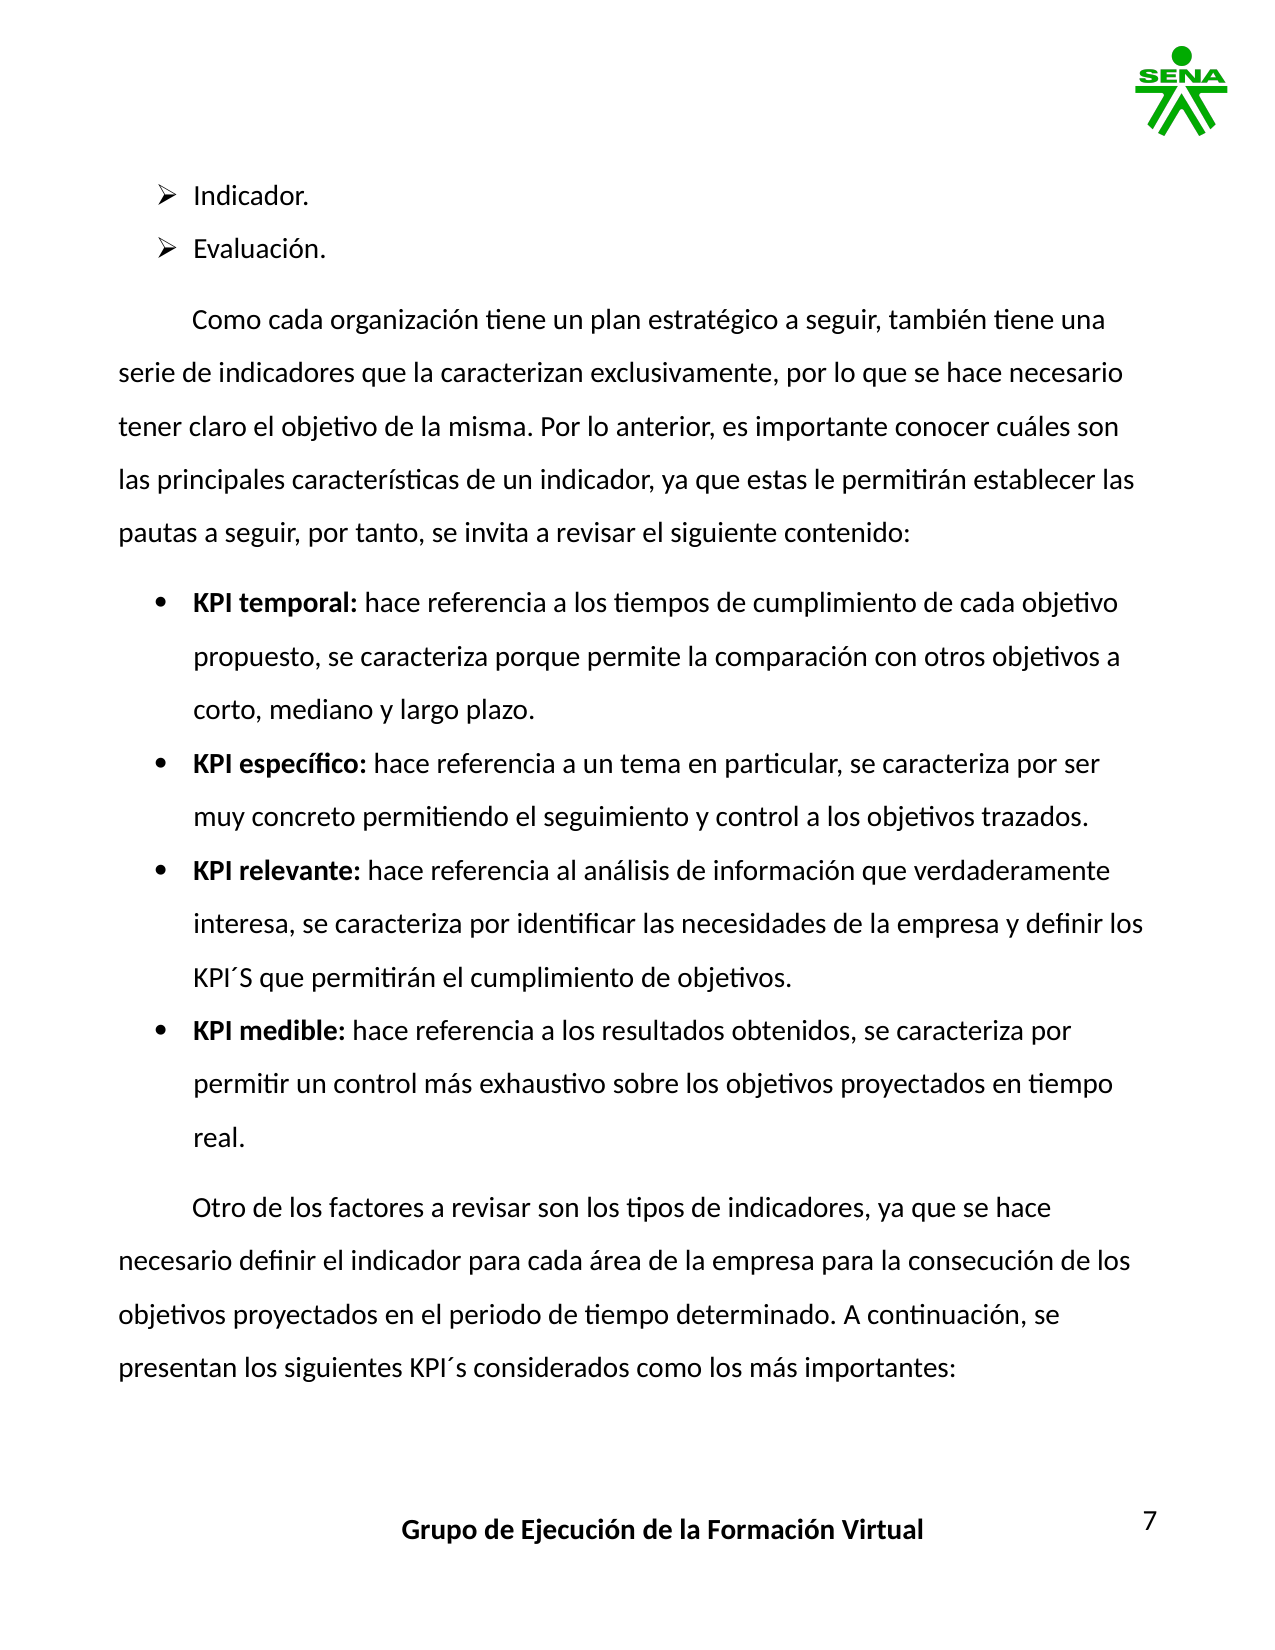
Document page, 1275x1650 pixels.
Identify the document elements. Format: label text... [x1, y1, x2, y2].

text Como cada organización tiene un plan estratégico a seguir, también tiene una serie de indicadores que la caracterizan exclusivamente, por lo que se hace necesario tener claro el objetivo de la misma. Por lo anterior, es importante conocer cuáles son las principales características de un indicador, ya que estas le permitirán establecer las pautas a seguir, por tanto, se invita a revisar el siguiente contenido: [118, 301, 1157, 550]
list KPI temporal: hace referencia a los tiempos de cumplimiento de cada objetivo propuesto, se caracteriza porque permite la comparación con otros objetivos a corto, mediano y largo plazo. [156, 584, 1157, 727]
list KPI específico: hace referencia a un tema en particular, se caracteriza por ser muy concreto permitiendo el seguimiento y control a los objetivos trazados. [156, 745, 1157, 834]
list Evaluación. [156, 231, 1157, 266]
picture [1135, 46, 1228, 136]
list KPI relevante: hace referencia al análisis de información que verdaderamente interesa, se caracteriza por identificar las necesidades de la empresa y definir los KPI´S que permitirán el cumplimiento de objetivos. [156, 852, 1157, 994]
list KPI medible: hace referencia a los resultados obtenidos, se caracteriza por permitir un control más exhaustivo sobre los objetivos proyectados en tiempo real. [156, 1012, 1157, 1154]
list Indicador. [156, 177, 1157, 213]
text Otro de los factores a revisar son los tipos de indicadores, ya que se hace necesario definir el indicador para cada área de la empresa para la consecución de los objetivos proyectados en el periodo de tiempo determinado. A continuación, se presentan los siguientes KPI´s considerados como los más importantes: [118, 1189, 1157, 1385]
